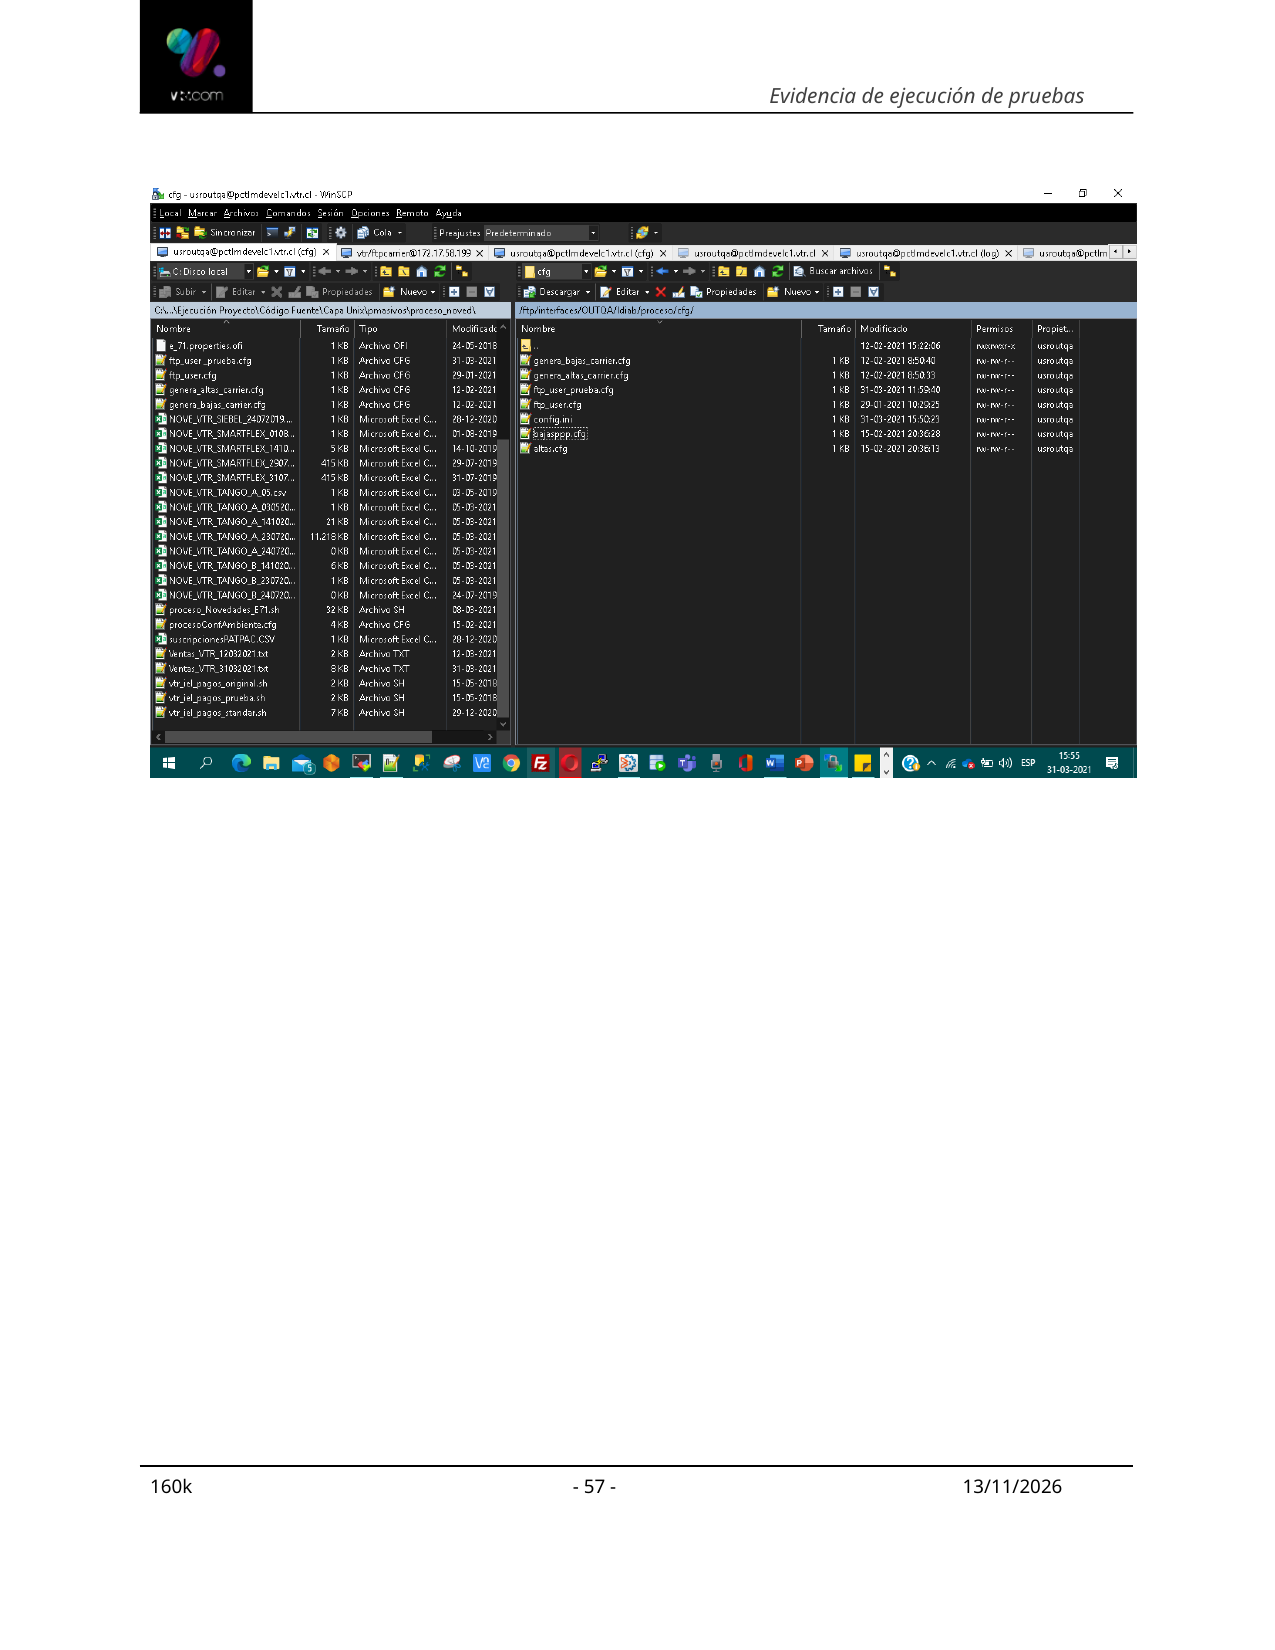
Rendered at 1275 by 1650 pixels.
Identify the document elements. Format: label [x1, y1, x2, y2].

picture [150, 185, 1137, 778]
picture [166, 28, 226, 101]
